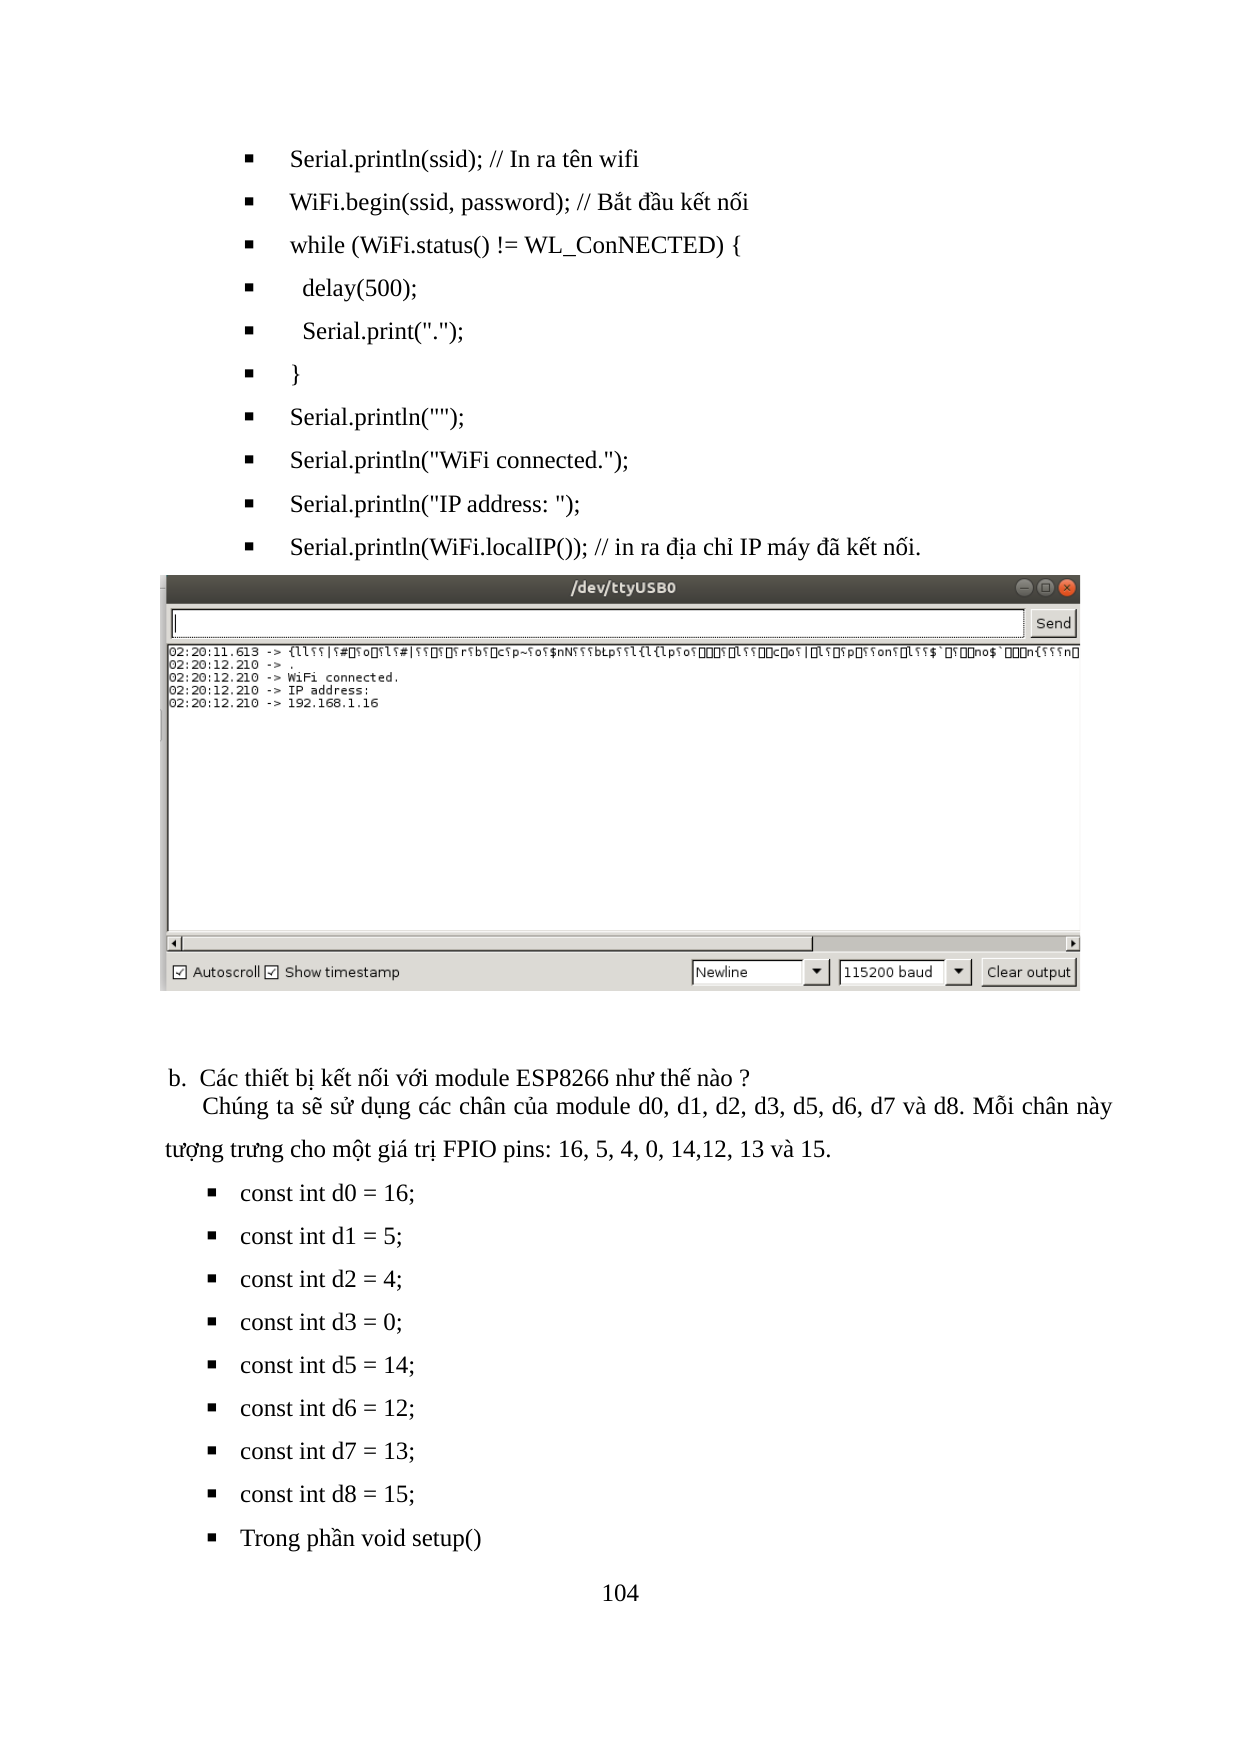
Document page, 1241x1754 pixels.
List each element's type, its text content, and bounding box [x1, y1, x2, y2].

list const int d7 = 13; [202, 1436, 1122, 1465]
list WiFi.begin(ssid, password); // Bắt đầu kết nối [239, 187, 1122, 216]
list const int d1 = 5; [202, 1221, 1122, 1249]
list Serial.println("WiFi connected."); [239, 446, 1122, 474]
list delay(500); [239, 273, 1122, 302]
list const int d0 = 16; [202, 1178, 1122, 1206]
list Trong phần void setup() [202, 1523, 1122, 1551]
list Serial.print("."); [239, 316, 1122, 345]
list const int d5 = 14; [202, 1350, 1122, 1379]
list const int d8 = 15; [202, 1479, 1122, 1508]
list Serial.println(""); [239, 402, 1122, 431]
list while (WiFi.status() != WL_ConNECTED) { [239, 230, 1122, 259]
list const int d3 = 0; [202, 1307, 1122, 1336]
list Serial.println("IP address: "); [239, 489, 1122, 517]
list const int d6 = 12; [202, 1393, 1122, 1422]
text Chúng ta sẽ sử dụng các chân của module d0, d1, d2, d3, d5, d6, d7 và d8. Mỗi chân này tượng trưng cho một giá trị FPIO pins: 16, 5, 4, 0, 14,12, 13 và 15. [118, 1091, 1122, 1163]
list Serial.println(WiFi.localIP()); // in ra địa chỉ IP máy đã kết nối. [239, 532, 1122, 561]
text b. Các thiết bị kết nối với module ESP8266 như thế nào ? [118, 1063, 1122, 1091]
list Serial.println(ssid); // In ra tên wifi [239, 144, 1122, 172]
list } [239, 359, 1122, 388]
list const int d2 = 4; [202, 1264, 1122, 1293]
picture [160, 575, 1081, 991]
